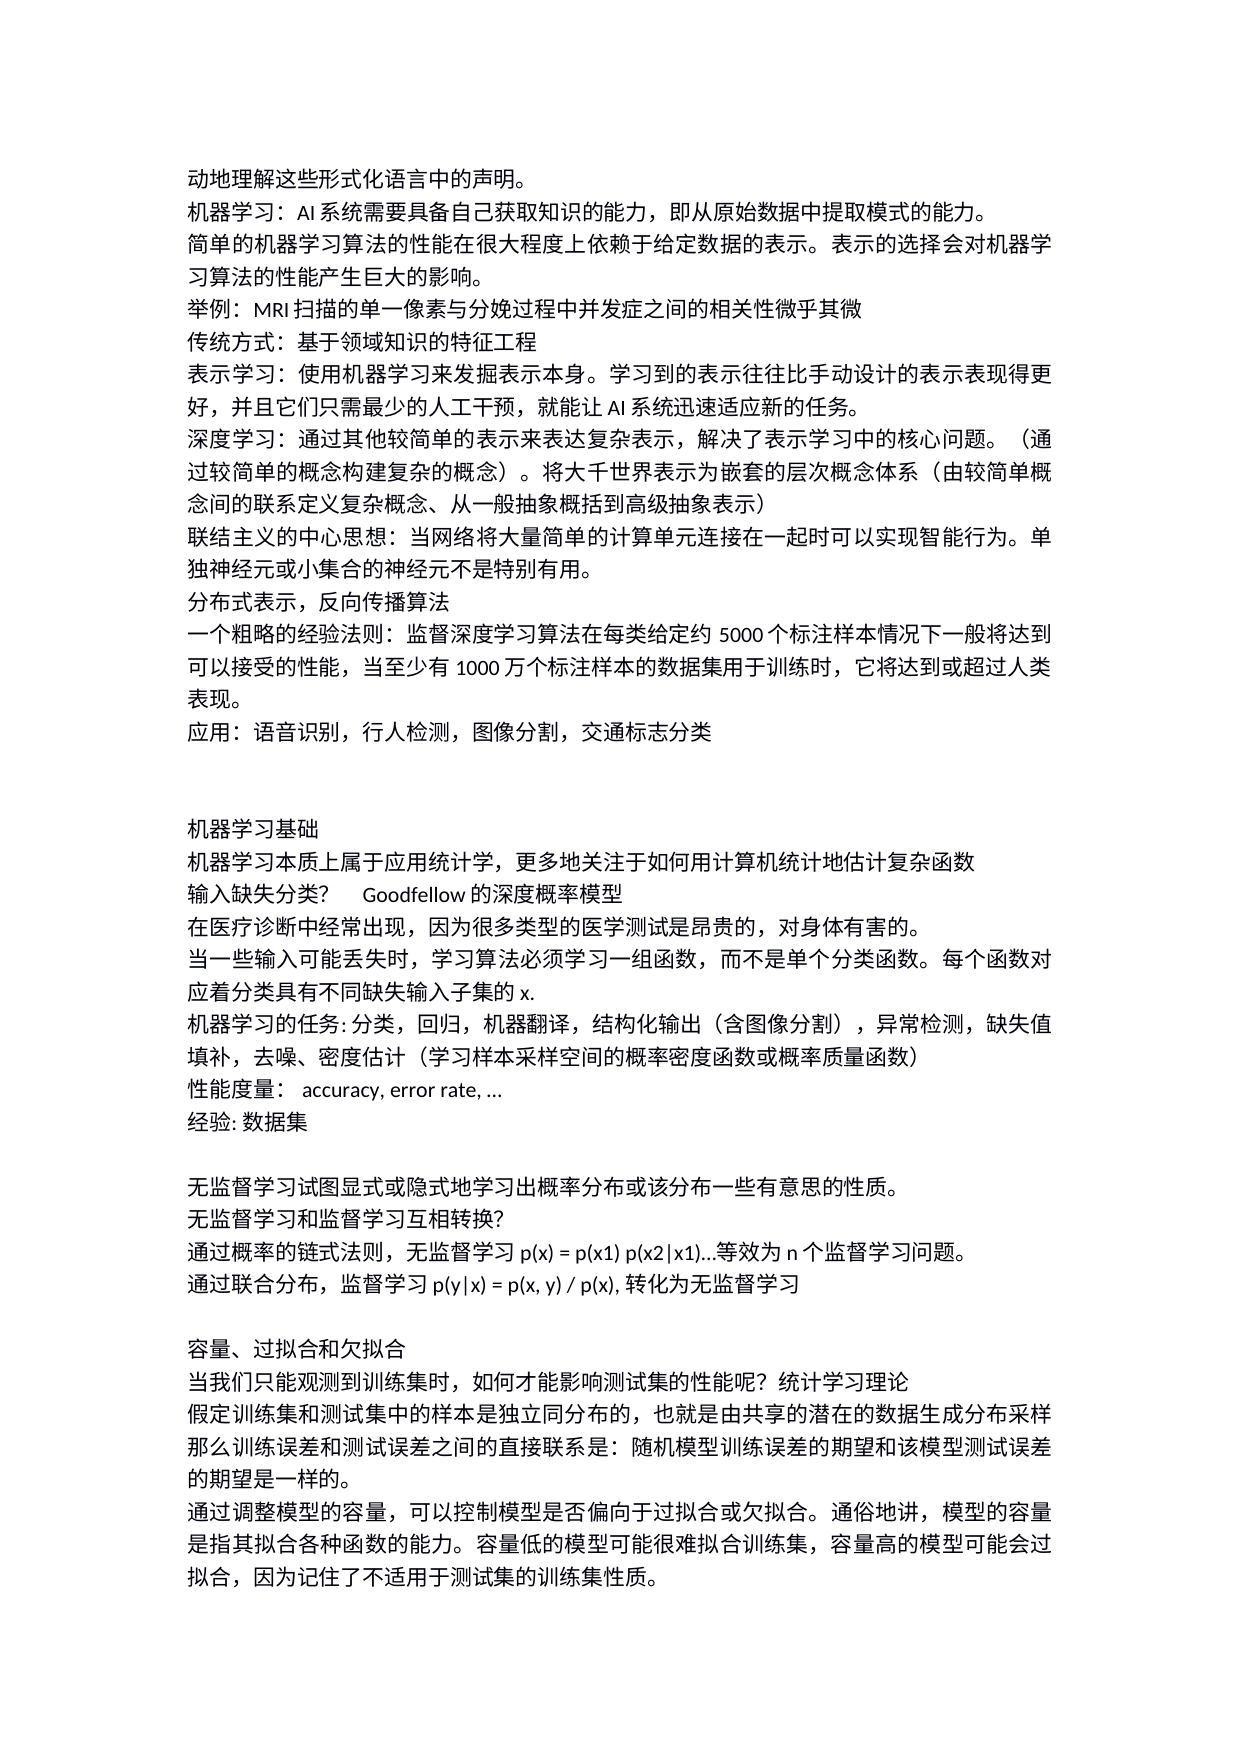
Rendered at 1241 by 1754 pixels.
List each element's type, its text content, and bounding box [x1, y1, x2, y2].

text 机器学习的任务: 分类，回归，机器翻译，结构化输出（含图像分割），异常检测，缺失值填补，去噪、密度估计（学习样本采样空间的概率密度函数或概率质量函数） [187, 1007, 1053, 1072]
text 机器学习基础 [187, 812, 1053, 844]
text 无监督学习试图显式或隐式地学习出概率分布或该分布一些有意思的性质。 [187, 1169, 1053, 1202]
text 通过调整模型的容量，可以控制模型是否偏向于过拟合或欠拟合。通俗地讲，模型的容量是指其拟合各种函数的能力。容量低的模型可能很难拟合训练集，容量高的模型可能会过拟合，因为记住了不适用于测试集的训练集性质。 [187, 1494, 1053, 1592]
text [187, 162, 1053, 194]
text 通过联合分布，监督学习p(y|x) = p(x, y) / p(x), 转化为无监督学习 [187, 1267, 1053, 1299]
text 假定训练集和测试集中的样本是独立同分布的，也就是由共享的潜在的数据生成分布采样。那么训练误差和测试误差之间的直接联系是：随机模型训练误差的期望和该模型测试误差的期望是一样的。 [187, 1397, 1053, 1494]
text 机器学习本质上属于应用统计学，更多地关注于如何用计算机统计地估计复杂函数 [187, 844, 1053, 877]
text 性能度量： accuracy, error rate, … [187, 1072, 1053, 1104]
text 简单的机器学习算法的性能在很大程度上依赖于给定数据的表示。表示的选择会对机器学习算法的性能产生巨大的影响。 [187, 227, 1053, 292]
text 深度学习：通过其他较简单的表示来表达复杂表示，解决了表示学习中的核心问题。（通过较简单的概念构建复杂的概念）。将大千世界表示为嵌套的层次概念体系（由较简单概念间的联系定义复杂概念、从一般抽象概括到高级抽象表示） [187, 422, 1053, 519]
text 当我们只能观测到训练集时，如何才能影响测试集的性能呢？统计学习理论 [187, 1364, 1053, 1397]
text 在医疗诊断中经常出现，因为很多类型的医学测试是昂贵的，对身体有害的。 [187, 909, 1053, 942]
text 分布式表示，反向传播算法 [187, 584, 1053, 617]
text 当一些输入可能丢失时，学习算法必须学习一组函数，而不是单个分类函数。每个函数对应着分类具有不同缺失输入子集的x. [187, 942, 1053, 1007]
text 表示学习：使用机器学习来发掘表示本身。学习到的表示往往比手动设计的表示表现得更好，并且它们只需最少的人工干预，就能让AI系统迅速适应新的任务。 [187, 357, 1053, 422]
text 机器学习：AI系统需要具备自己获取知识的能力，即从原始数据中提取模式的能力。 [187, 194, 1053, 227]
text 容量、过拟合和欠拟合 [187, 1332, 1053, 1364]
text 举例：MRI扫描的单一像素与分娩过程中并发症之间的相关性微乎其微 [187, 292, 1053, 324]
text 传统方式：基于领域知识的特征工程 [187, 324, 1053, 357]
text 无监督学习和监督学习互相转换？ [187, 1202, 1053, 1234]
text 一个粗略的经验法则：监督深度学习算法在每类给定约5000个标注样本情况下一般将达到可以接受的性能，当至少有1000万个标注样本的数据集用于训练时，它将达到或超过人类表现。 [187, 617, 1053, 714]
text 通过概率的链式法则，无监督学习p(x) = p(x1) p(x2|x1)…等效为n个监督学习问题。 [187, 1234, 1053, 1267]
text 联结主义的中心思想：当网络将大量简单的计算单元连接在一起时可以实现智能行为。单独神经元或小集合的神经元不是特别有用。 [187, 519, 1053, 584]
text 输入缺失分类？ Goodfellow的深度概率模型 [187, 877, 1053, 909]
text 经验: 数据集 [187, 1104, 1053, 1137]
text 应用：语音识别，行人检测，图像分割，交通标志分类 [187, 714, 1053, 747]
